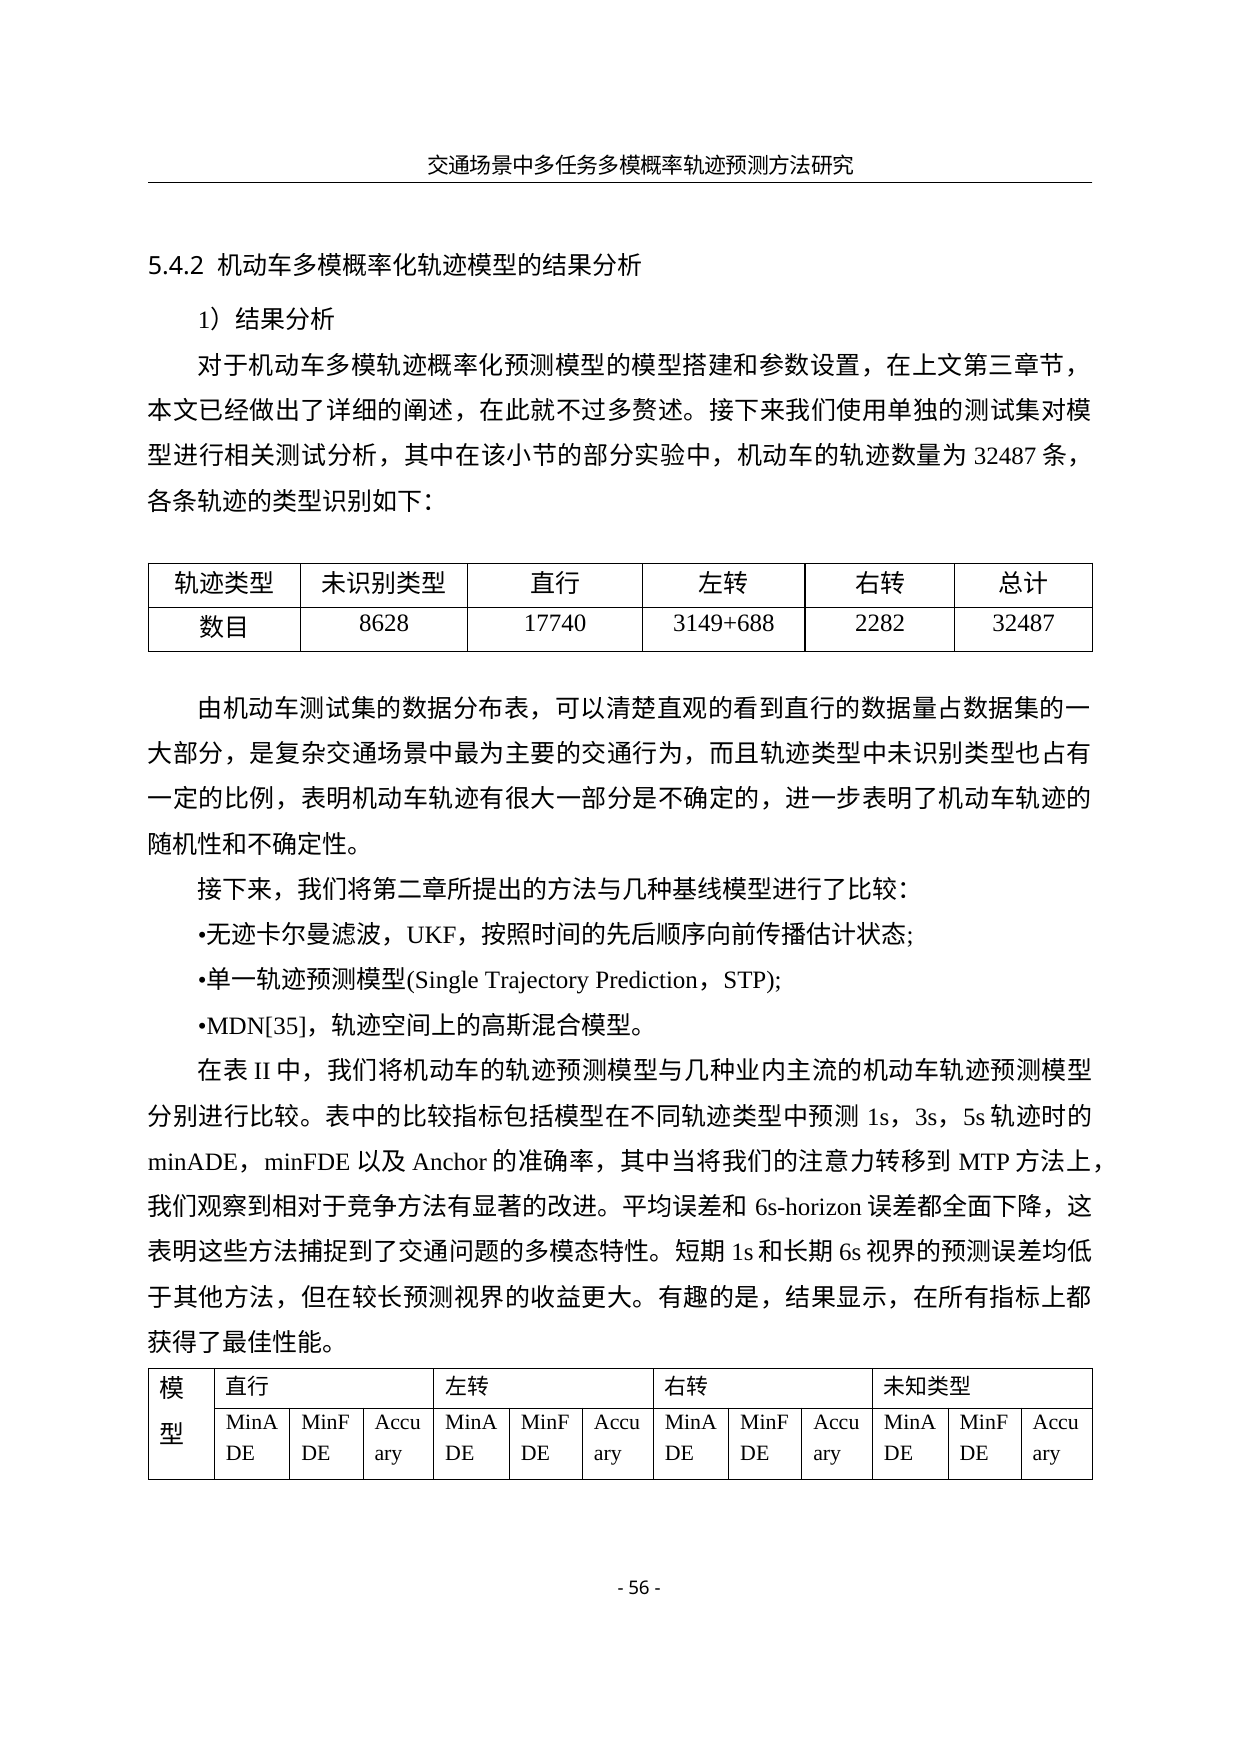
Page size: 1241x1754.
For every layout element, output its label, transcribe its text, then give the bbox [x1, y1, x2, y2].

text •单一轨迹预测模型(Single Trajectory Prediction，STP); [148, 960, 1092, 996]
table_header 未知类型 [873, 1369, 1092, 1408]
table_header 直行 [468, 564, 642, 607]
table_cell Accuary [1022, 1409, 1092, 1478]
text 由机动车测试集的数据分布表，可以清楚直观的看到直行的数据量占数据集的一大部分，是复杂交通场景中最为主要的交通行为，而且轨迹类型中未识别类型也占有一定的比例，表明机动车轨迹有很大一部分是不确定的，进一步表明了机动车轨迹的随机性和不确定性。 [148, 688, 1092, 860]
table_cell Accuary [364, 1409, 433, 1478]
table_cell MinADE [873, 1409, 948, 1478]
text 在表II中，我们将机动车的轨迹预测模型与几种业内主流的机动车轨迹预测模型分别进行比较。表中的比较指标包括模型在不同轨迹类型中预测1s，3s，5s轨迹时的minADE，minFDE以及Anchor的准确率，其中当将我们的注意力转移到MTP方法上，我们观察到相对于竞争方法有显著的改进。平均误差和6s-horizon误差都全面下降，这表明这些方法捕捉到了交通问题的多模态特性。短期1s和长期6s视界的预测误差均低于其他方法，但在较长预测视界的收益更大。有趣的是，结果显示，在所有指标上都获得了最佳性能。 [148, 1051, 1092, 1359]
text 对于机动车多模轨迹概率化预测模型的模型搭建和参数设置，在上文第三章节，本文已经做出了详细的阐述，在此就不过多赘述。接下来我们使用单独的测试集对模型进行相关测试分析，其中在该小节的部分实验中，机动车的轨迹数量为32487条，各条轨迹的类型识别如下： [148, 345, 1092, 517]
table_header 模型 [149, 1369, 214, 1478]
table_cell Accuary [583, 1409, 653, 1478]
table_cell Accuary [802, 1409, 872, 1478]
table_header 直行 [215, 1369, 433, 1408]
text •无迹卡尔曼滤波，UKF，按照时间的先后顺序向前传播估计状态; [148, 915, 1092, 951]
text 接下来，我们将第二章所提出的方法与几种基线模型进行了比较： [148, 869, 1092, 906]
text •MDN[35]，轨迹空间上的高斯混合模型。 [148, 1005, 1092, 1042]
table_cell 数目 [149, 608, 300, 651]
table_cell MinFDE [290, 1409, 363, 1478]
table_header 未识别类型 [301, 564, 467, 607]
table_cell MinADE [215, 1409, 289, 1478]
table_cell MinADE [434, 1409, 509, 1478]
table_cell 8628 [301, 608, 467, 651]
text 1）结果分析 [148, 300, 1092, 336]
table_cell MinADE [654, 1409, 728, 1478]
table_header 左转 [643, 564, 804, 607]
subtitle 5.4.2 机动车多模概率化轨迹模型的结果分析 [148, 246, 1092, 282]
table_cell 17740 [468, 608, 642, 651]
table_cell MinFDE [510, 1409, 582, 1478]
table_cell 2282 [806, 608, 954, 651]
table_cell 32487 [955, 608, 1092, 651]
table_cell 3149+688 [643, 608, 804, 651]
table_cell MinFDE [729, 1409, 801, 1478]
table_header 右转 [654, 1369, 872, 1408]
table_header 轨迹类型 [149, 564, 300, 607]
table_header 总计 [955, 564, 1092, 607]
table_header 右转 [806, 564, 954, 607]
table_header 左转 [434, 1369, 653, 1408]
table_cell MinFDE [949, 1409, 1021, 1478]
